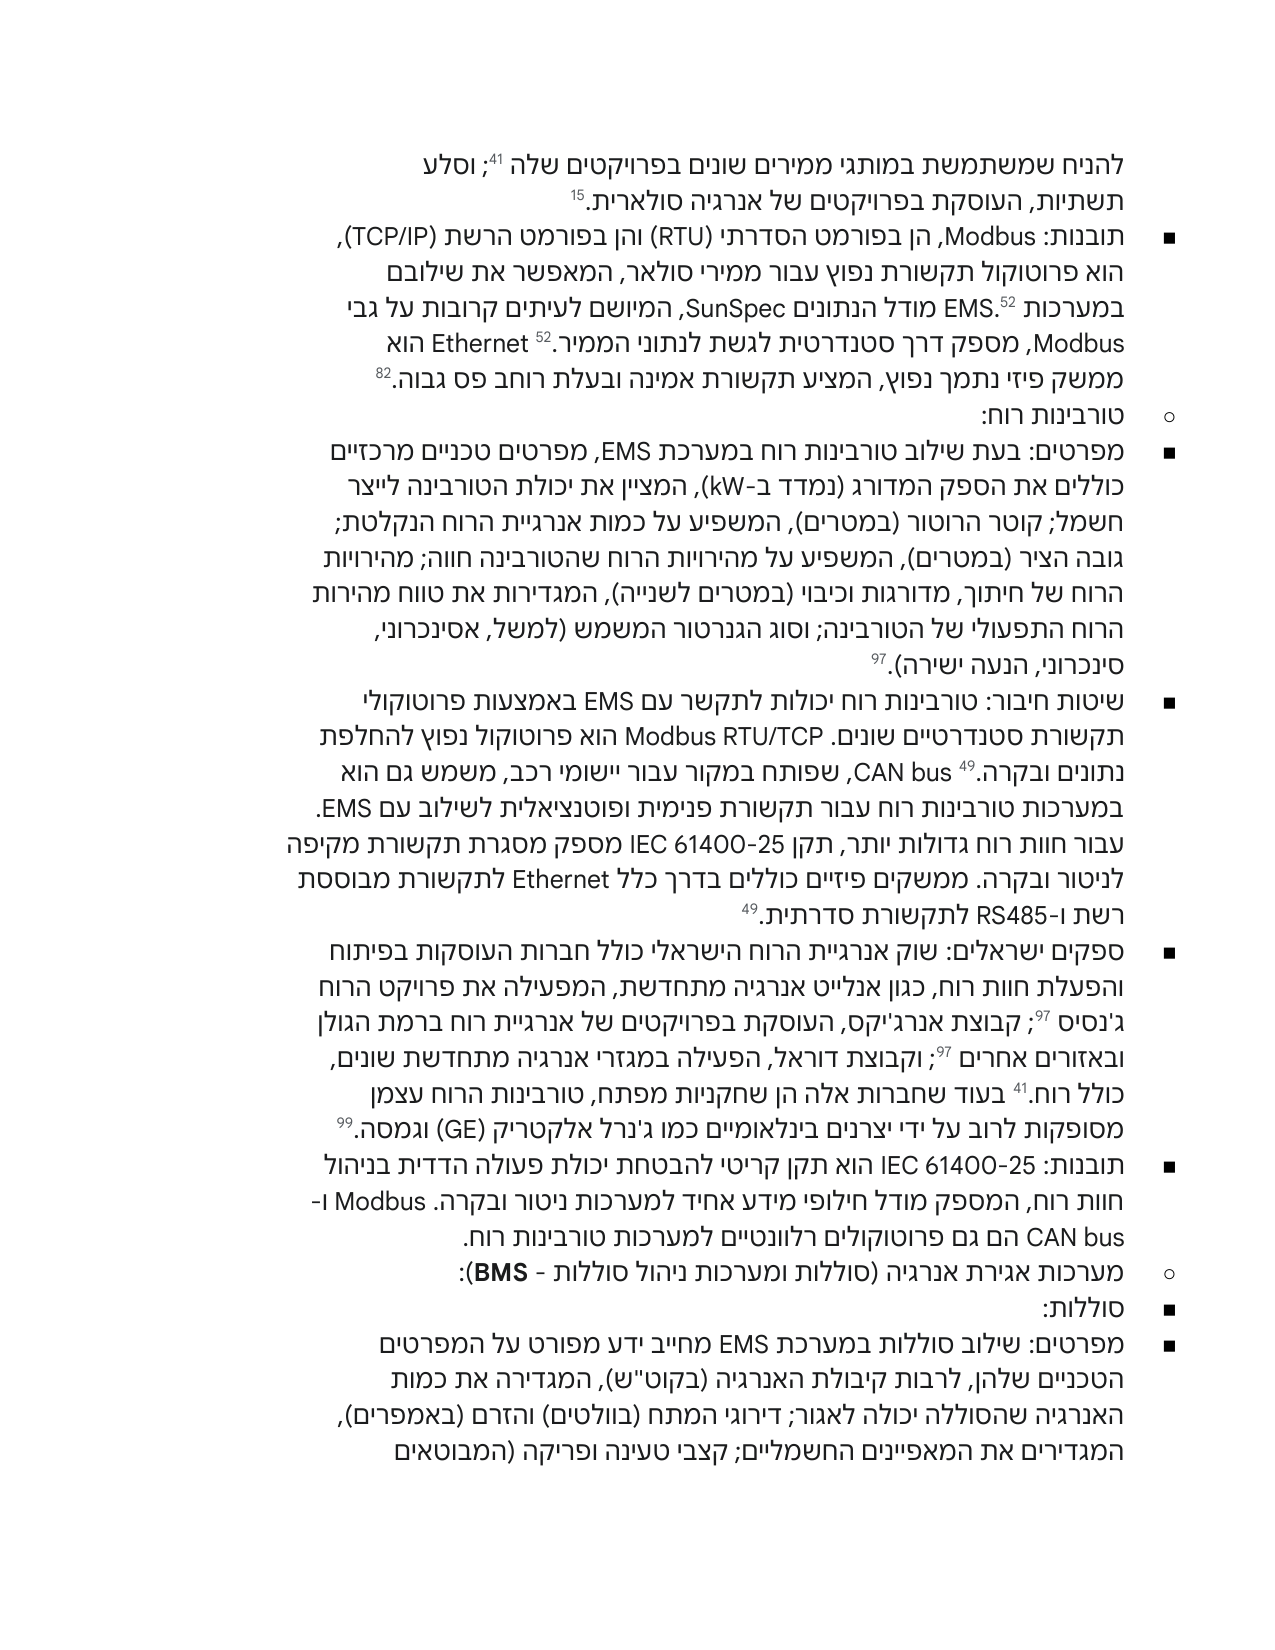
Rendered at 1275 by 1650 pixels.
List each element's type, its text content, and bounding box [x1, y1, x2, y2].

list מערכות אגירת אנרגיה (סוללות ומערכות ניהול סוללות - BMS): [242, 1258, 1162, 1289]
list שיטות חיבור: טורבינות רוח יכולות לתקשר עם EMS באמצעות פרוטוקולי תקשורת סטנדרטיים שונים. Modbus RTU/TCP הוא פרוטוקול נפוץ להחלפת נתונים ובקרה.49 CAN bus, שפותח במקור עבור יישומי רכב, משמש גם הוא במערכות טורבינות רוח עבור תקשורת פנימית ופוטנציאלית לשילוב עם EMS. עבור חוות רוח גדולות יותר, תקן IEC 61400-25 מספק מסגרת תקשורת מקיפה לניטור ובקרה. ממשקים פיזיים כוללים בדרך כלל Ethernet לתקשורת מבוססת רשת ו-RS485 לתקשורת סדרתית.49 [284, 686, 1162, 932]
list סוללות: [284, 1293, 1162, 1325]
list מפרטים: בעת שילוב טורבינות רוח במערכת EMS, מפרטים טכניים מרכזיים כוללים את הספק המדורג (נמדד ב-kW), המציין את יכולת הטורבינה לייצר חשמל; קוטר הרוטור (במטרים), המשפיע על כמות אנרגיית הרוח הנקלטת; גובה הציר (במטרים), המשפיע על מהירויות הרוח שהטורבינה חווה; מהירויות הרוח של חיתוך, מדורגות וכיבוי (במטרים לשנייה), המגדירות את טווח מהירות הרוח התפעולי של הטורבינה; וסוג הגנרטור המשמש (למשל, אסינכרוני, סינכרוני, הנעה ישירה).97 [284, 436, 1162, 682]
list ספקים ישראלים: שוק אנרגיית הרוח הישראלי כולל חברות העוסקות בפיתוח והפעלת חוות רוח, כגון אנלייט אנרגיה מתחדשת, המפעילה את פרויקט הרוח ג'נסיס 97; קבוצת אנרג'יקס, העוסקת בפרויקטים של אנרגיית רוח ברמת הגולן ובאזורים אחרים 97; וקבוצת דוראל, הפעילה במגזרי אנרגיה מתחדשת שונים, כולל רוח.41 בעוד שחברות אלה הן שחקניות מפתח, טורבינות הרוח עצמן מסופקות לרוב על ידי יצרנים בינלאומיים כמו ג'נרל אלקטריק (GE) וגמסה.99 [284, 936, 1162, 1146]
list טורבינות רוח: [242, 400, 1162, 431]
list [327, 1329, 1162, 1468]
list תובנות: Modbus, הן בפורמט הסדרתי (RTU) והן בפורמט הרשת (TCP/IP), הוא פרוטוקול תקשורת נפוץ עבור ממירי סולאר, המאפשר את שילובם במערכות EMS.52 מודל הנתונים SunSpec, המיושם לעיתים קרובות על גבי Modbus, מספק דרך סטנדרטית לגשת לנתוני הממיר.52 Ethernet הוא ממשק פיזי נתמך נפוץ, המציע תקשורת אמינה ובעלת רוחב פס גבוה.82 [327, 221, 1162, 396]
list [327, 150, 1162, 217]
list תובנות: IEC 61400-25 הוא תקן קריטי להבטחת יכולת פעולה הדדית בניהול חוות רוח, המספק מודל חילופי מידע אחיד למערכות ניטור ובקרה. Modbus ו-CAN bus הם גם פרוטוקולים רלוונטיים למערכות טורבינות רוח. [284, 1150, 1162, 1253]
